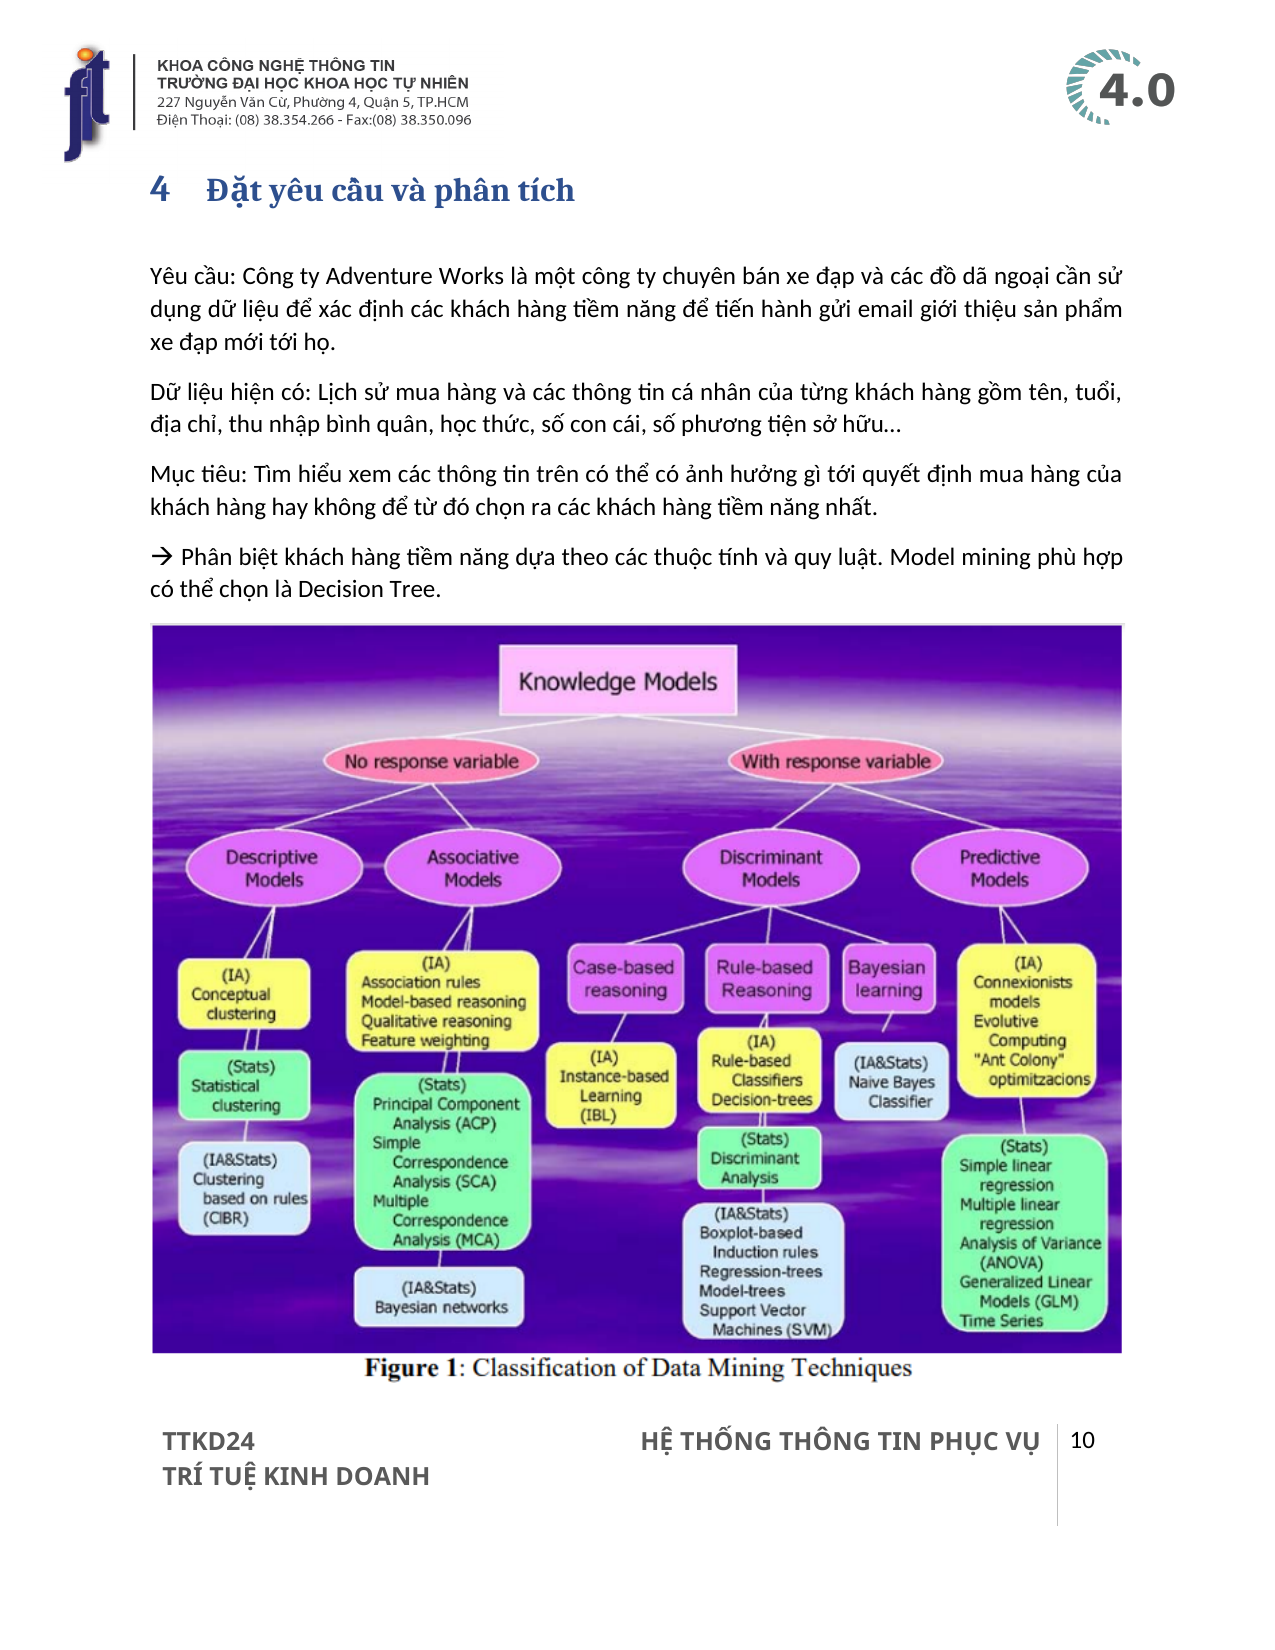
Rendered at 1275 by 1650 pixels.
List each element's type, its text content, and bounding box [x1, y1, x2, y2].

subtitle Đặt yêu cầu và phân tích [150, 167, 1125, 211]
picture [1059, 42, 1182, 128]
picture [150, 623, 1125, 1387]
text Phân biệt khách hàng tiềm năng dựa theo các thuộc tính và quy luật. Model mining phù hợp có thể chọn là Decision Tree. [150, 541, 1125, 604]
picture [41, 38, 504, 184]
text Mục tiêu: Tìm hiểu xem các thông tin trên có thể có ảnh hưởng gì tới quyết định mua hàng của khách hàng hay không để từ đó chọn ra các khách hàng tiềm năng nhất. [150, 458, 1125, 522]
text Dữ liệu hiện có: Lịch sử mua hàng và các thông tin cá nhân của từng khách hàng gồm tên, tuổi, địa chỉ, thu nhập bình quân, học thức, số con cái, số phương tiện sở hữu… [150, 376, 1125, 439]
text Yêu cầu: Công ty Adventure Works là một công ty chuyên bán xe đạp và các đồ dã ngoại cần sử dụng dữ liệu để xác định các khách hàng tiềm năng để tiến hành gửi email giới thiệu sản phẩm xe đạp mới tới họ. [150, 260, 1125, 357]
